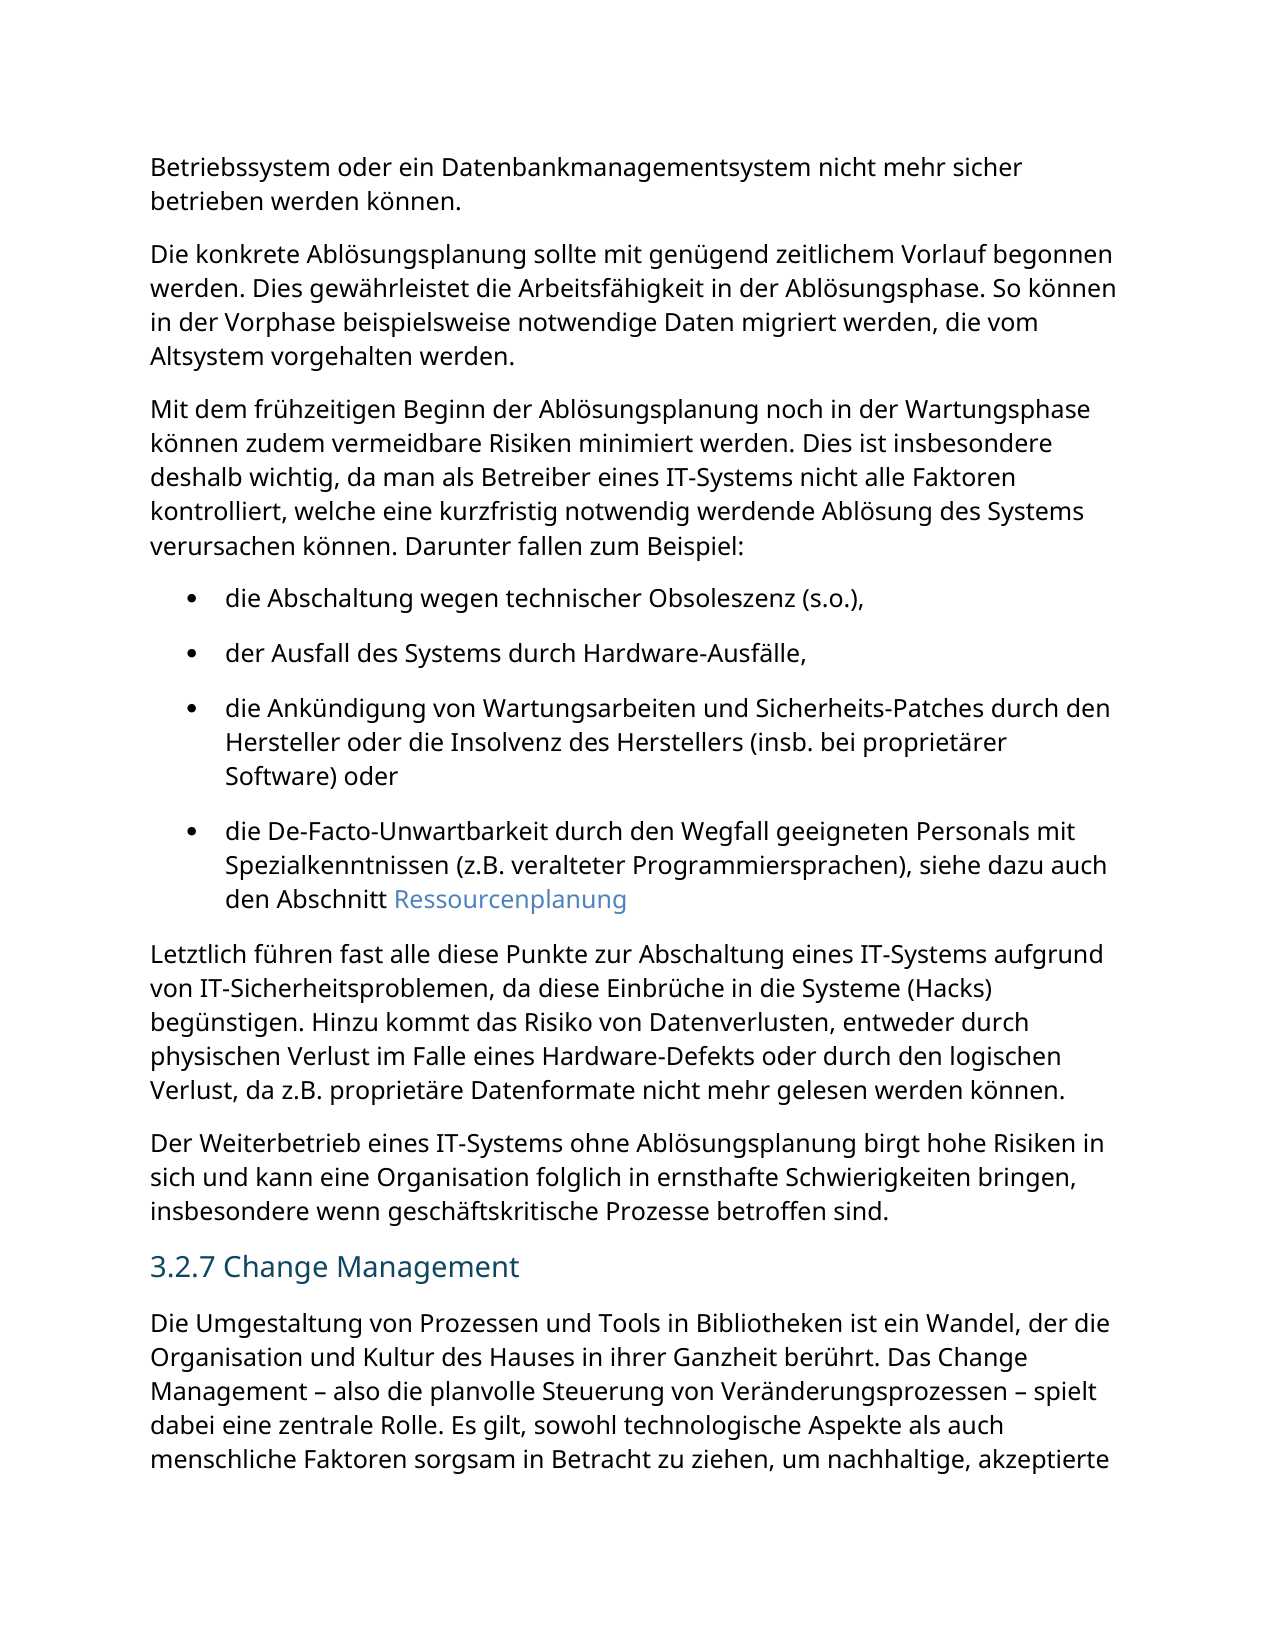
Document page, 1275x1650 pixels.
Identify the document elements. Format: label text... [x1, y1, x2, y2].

text Der Weiterbetrieb eines IT-Systems ohne Ablösungsplanung birgt hohe Risiken in sich und kann eine Organisation folglich in ernsthafte Schwierigkeiten bringen, insbesondere wenn geschäftskritische Prozesse betroffen sind. [150, 1126, 1125, 1228]
subtitle 3.2.7 Change Management [150, 1247, 1125, 1286]
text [150, 1305, 1125, 1476]
text Mit dem frühzeitigen Beginn der Ablösungsplanung noch in der Wartungsphase können zudem vermeidbare Risiken minimiert werden. Dies ist insbesondere deshalb wichtig, da man als Betreiber eines IT-Systems nicht alle Faktoren kontrolliert, welche eine kurzfristig notwendig werdende Ablösung des Systems verursachen können. Darunter fallen zum Beispiel: [150, 392, 1125, 562]
list die Abschaltung wegen technischer Obsoleszenz (s.o.), [187, 581, 1125, 615]
text Die konkrete Ablösungsplanung sollte mit genügend zeitlichem Vorlauf begonnen werden. Dies gewährleistet die Arbeitsfähigkeit in der Ablösungsphase. So können in der Vorphase beispielsweise notwendige Daten migriert werden, die vom Altsystem vorgehalten werden. [150, 237, 1125, 373]
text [150, 150, 1125, 218]
list der Ausfall des Systems durch Hardware-Ausfälle, [187, 636, 1125, 670]
list die De-Facto-Unwartbarkeit durch den Wegfall geeigneten Personals mit Spezialkenntnissen (z.B. veralteter Programmiersprachen), siehe dazu auch den Abschnitt Ressourcenplanung [187, 814, 1125, 916]
list die Ankündigung von Wartungsarbeiten und Sicherheits-Patches durch den Hersteller oder die Insolvenz des Herstellers (insb. bei proprietärer Software) oder [187, 691, 1125, 793]
text Letztlich führen fast alle diese Punkte zur Abschaltung eines IT-Systems aufgrund von IT-Sicherheitsproblemen, da diese Einbrüche in die Systeme (Hacks) begünstigen. Hinzu kommt das Risiko von Datenverlusten, entweder durch physischen Verlust im Falle eines Hardware-Defekts oder durch den logischen Verlust, da z.B. proprietäre Datenformate nicht mehr gelesen werden können. [150, 937, 1125, 1107]
